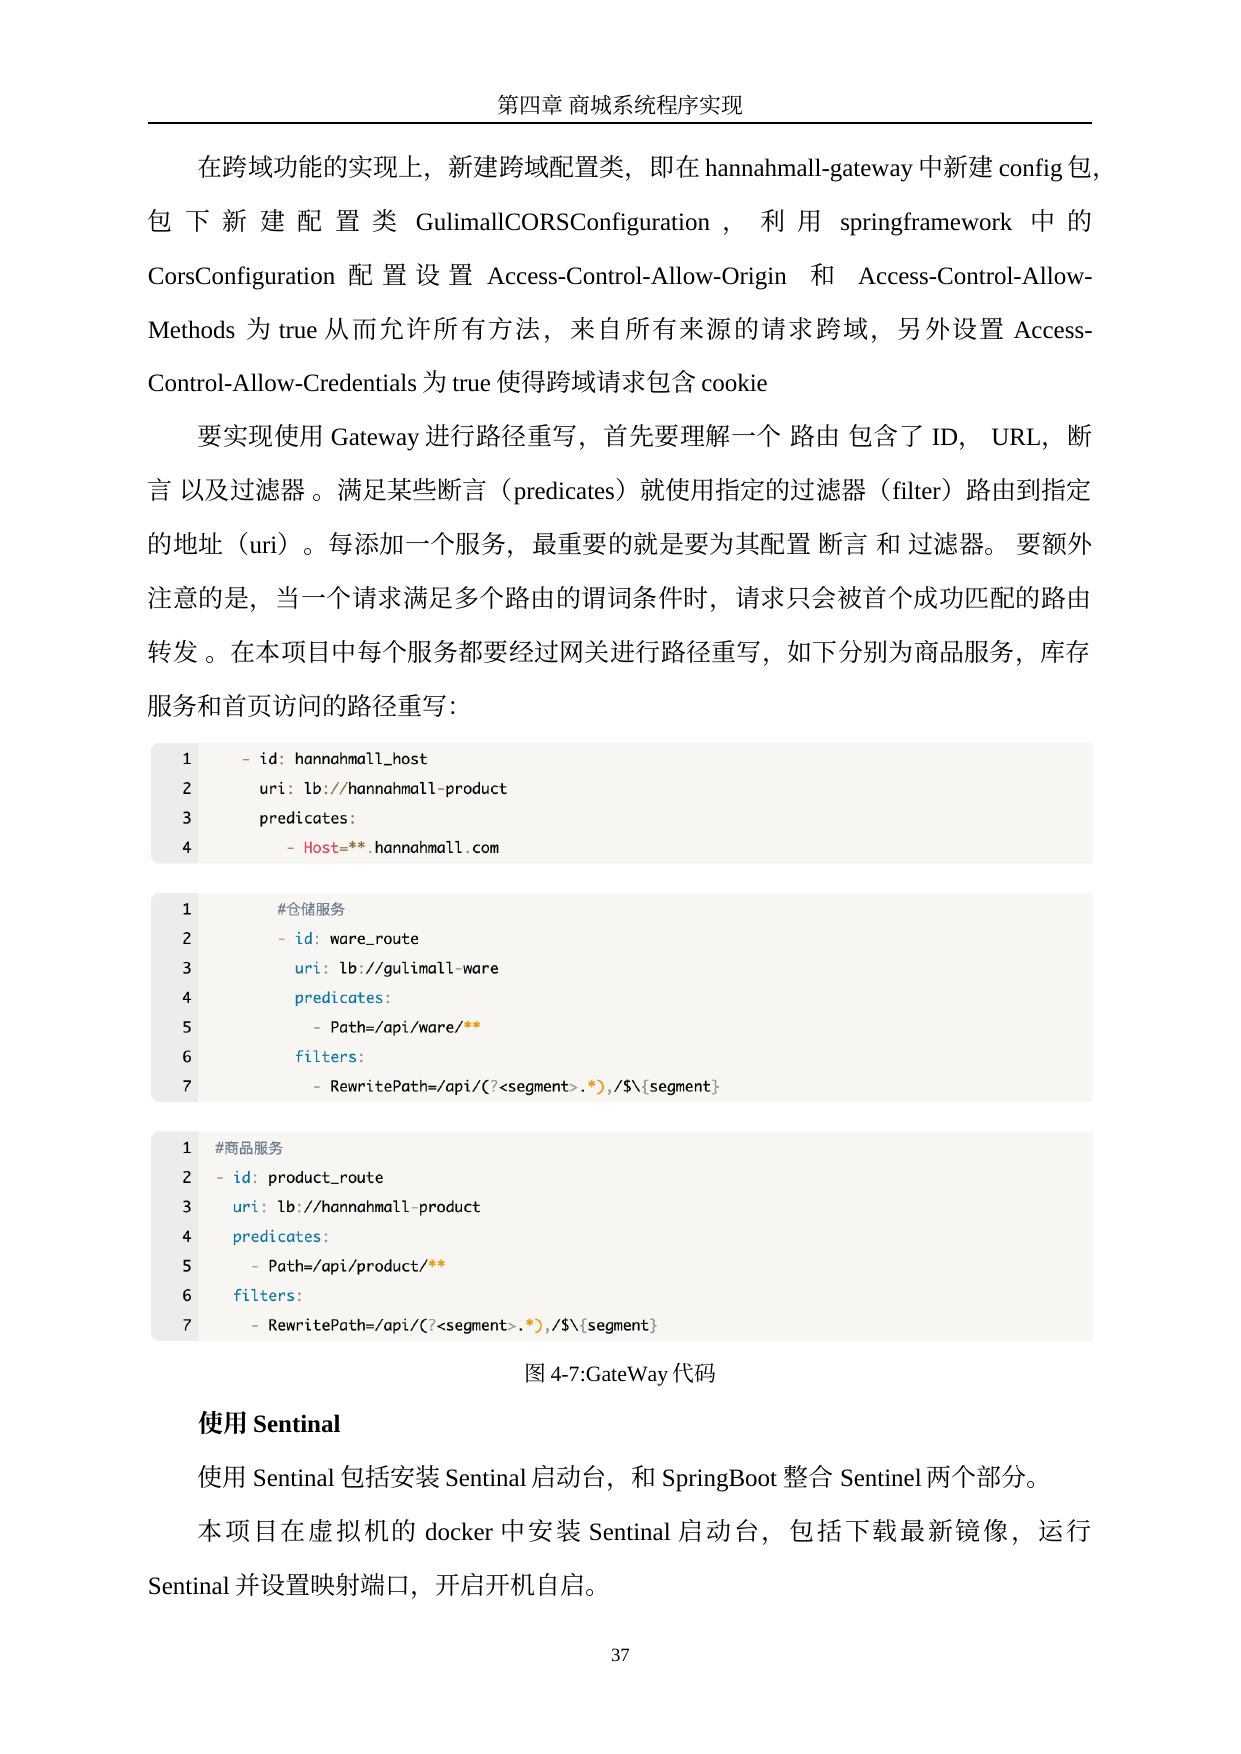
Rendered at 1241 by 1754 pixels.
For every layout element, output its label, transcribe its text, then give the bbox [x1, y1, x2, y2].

text 使用Sentinal [148, 1404, 1092, 1440]
text 本项目在虚拟机的docker中安装Sentinal启动台，包括下载最新镜像，运行Sentinal并设置映射端口，开启开机自启。 [148, 1511, 1092, 1601]
text 在跨域功能的实现上，新建跨域配置类，即在hannahmall-gateway中新建config包，包下新建配置类GulimallCORSConfiguration，利用springframework中的CorsConfiguration配置设置Access-Control-Allow-Origin 和 Access-Control-Allow-Methods 为true从而允许所有方法，来自所有来源的请求跨域，另外设置Access-Control-Allow-Credentials为true使得跨域请求包含cookie [148, 148, 1092, 399]
text 图4-7:GateWay代码 [148, 1357, 1092, 1388]
text 使用Sentinal包括安装Sentinal启动台，和SpringBoot 整合 Sentinel两个部分。 [148, 1458, 1092, 1493]
picture [147, 740, 1093, 1343]
text 要实现使用Gateway进行路径重写，首先要理解一个 路由 包含了 ID， URL，断言 以及过滤器 。满足某些断言（predicates）就使用指定的过滤器（filter）路由到指定的地址（uri）。每添加一个服务，最重要的就是要为其配置 断言 和 过滤器。 要额外注意的是，当一个请求满足多个路由的谓词条件时，请求只会被首个成功匹配的路由转发 。在本项目中每个服务都要经过网关进行路径重写，如下分别为商品服务，库存服务和首页访问的路径重写： [148, 417, 1092, 722]
